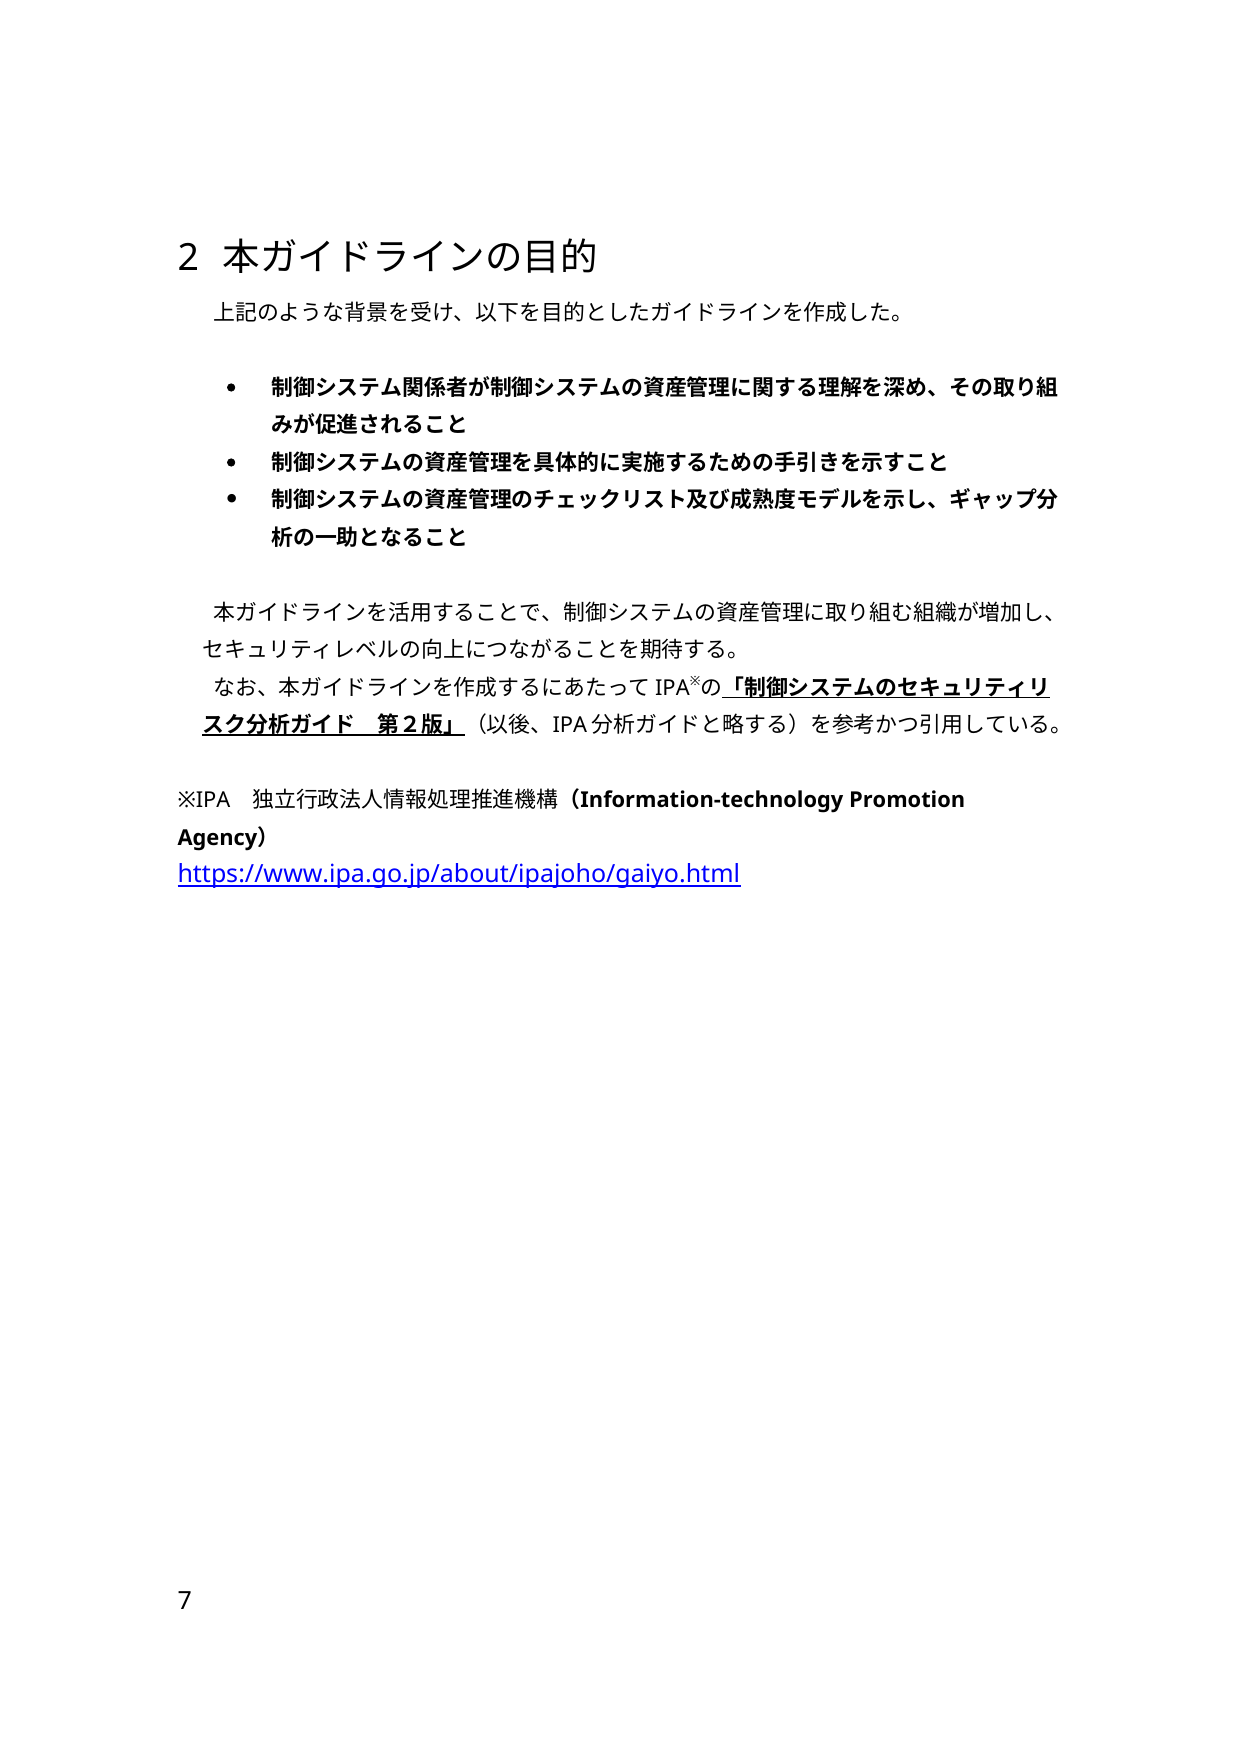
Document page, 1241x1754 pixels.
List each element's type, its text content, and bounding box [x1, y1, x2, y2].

text なお、本ガイドラインを作成するにあたってIPA※の「制御システムのセキュリティリスク分析ガイド 第２版」（以後、IPA分析ガイドと略する）を参考かつ引用している。 [202, 667, 1063, 742]
subtitle 本ガイドラインの目的 [177, 217, 1063, 292]
list 制御システム関係者が制御システムの資産管理に関する理解を深め、その取り組みが促進されること [227, 367, 1063, 442]
text 本ガイドラインを活用することで、制御システムの資産管理に取り組む組織が増加し、セキュリティレベルの向上につながることを期待する。 [202, 592, 1063, 667]
text ※IPA 独立行政法人情報処理推進機構（Information-technology Promotion Agency） [177, 779, 1063, 854]
list 制御システムの資産管理のチェックリスト及び成熟度モデルを示し、ギャップ分析の一助となること [227, 479, 1063, 554]
text https://www.ipa.go.jp/about/ipajoho/gaiyo.html [177, 854, 1063, 892]
text 上記のような背景を受け、以下を目的としたガイドラインを作成した。 [202, 292, 1063, 329]
list 制御システムの資産管理を具体的に実施するための手引きを示すこと [227, 442, 1063, 479]
